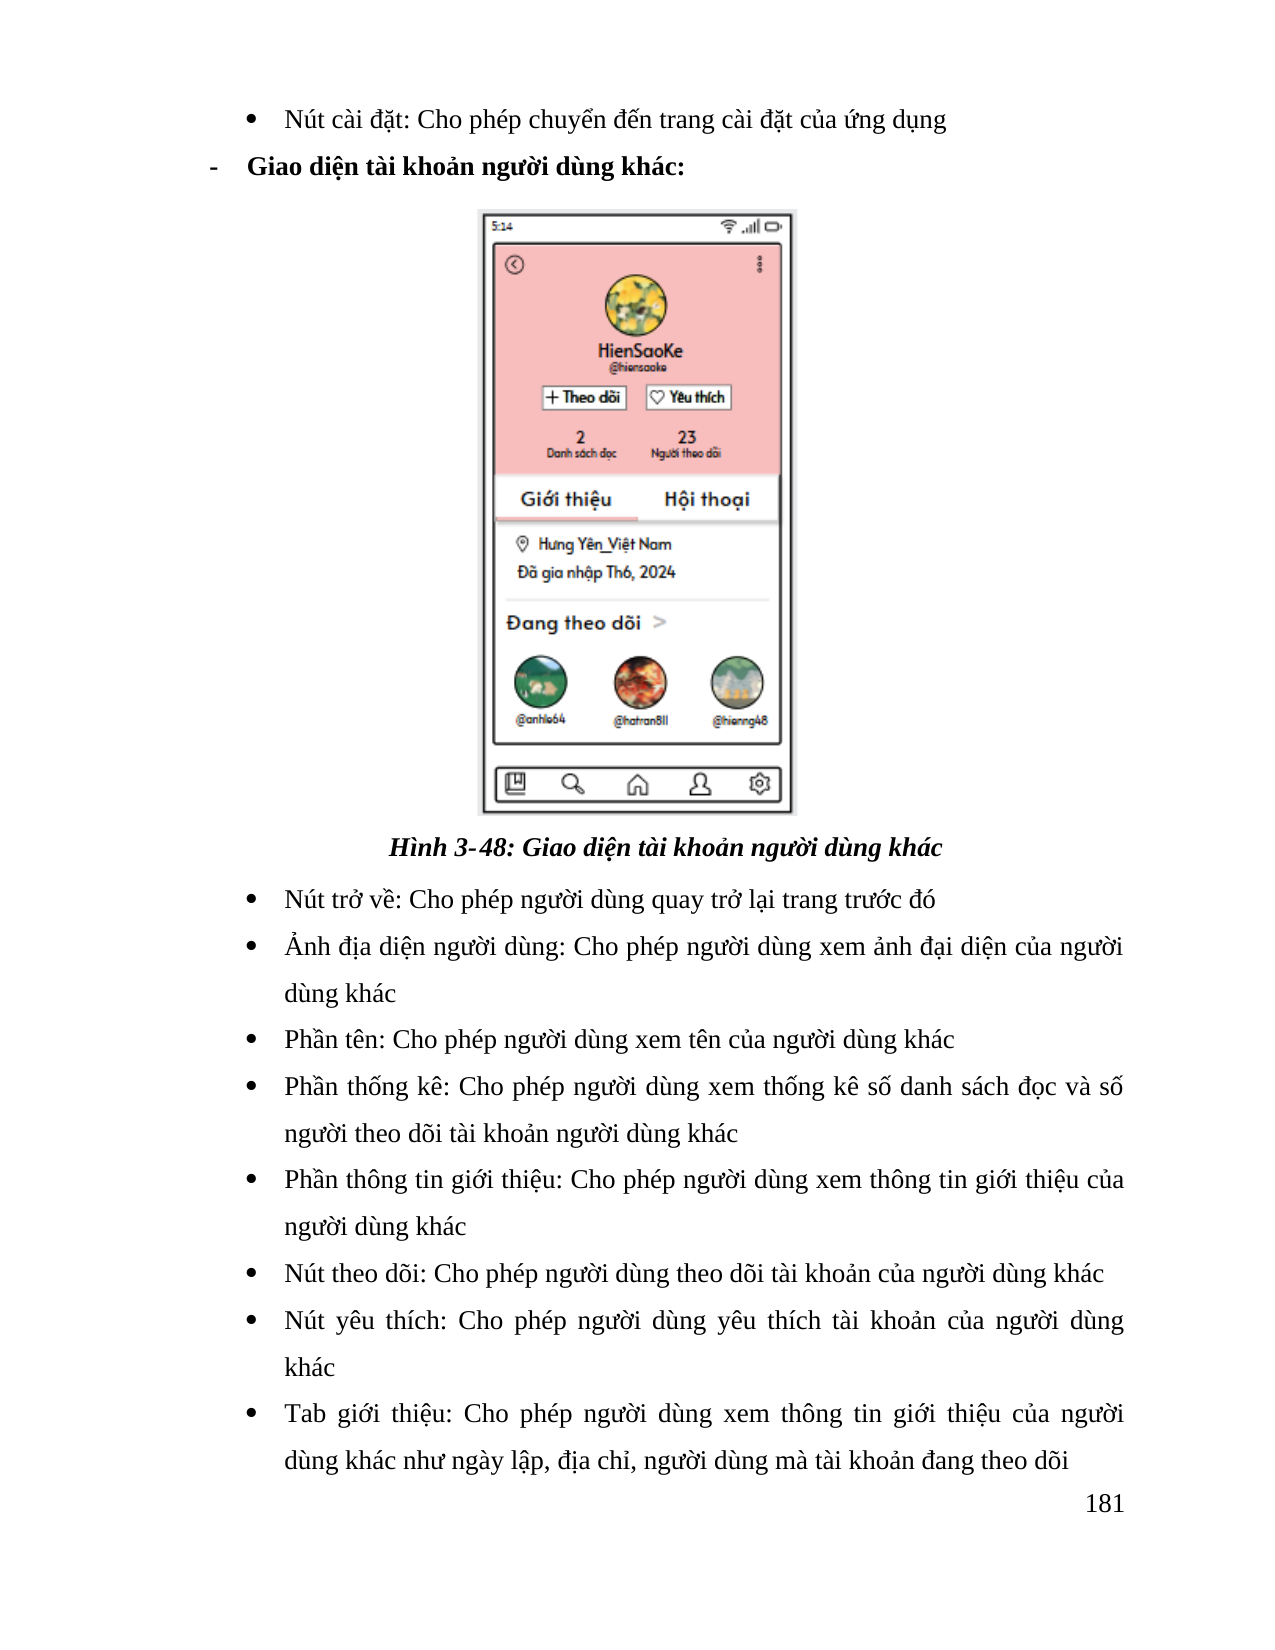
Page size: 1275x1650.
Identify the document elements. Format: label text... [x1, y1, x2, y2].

list Phần tên: Cho phép người dùng xem tên của người dùng khác [247, 1023, 1125, 1054]
picture [477, 209, 798, 816]
list Nút cài đặt: Cho phép chuyển đến trang cài đặt của ứng dụng [247, 103, 1125, 135]
list Giao diện tài khoản người dùng khác: [209, 150, 1125, 181]
list Ảnh địa diện người dùng: Cho phép người dùng xem ảnh đại diện của người dùng khác [247, 930, 1125, 1008]
list Nút yêu thích: Cho phép người dùng yêu thích tài khoản của người dùng khác [247, 1304, 1125, 1382]
list Phần thông tin giới thiệu: Cho phép người dùng xem thông tin giới thiệu của người dùng khác [247, 1164, 1125, 1242]
list Phần thống kê: Cho phép người dùng xem thống kê số danh sách đọc và số người theo dõi tài khoản người dùng khác [247, 1070, 1125, 1148]
list Nút trở về: Cho phép người dùng quay trở lại trang trước đó [247, 883, 1125, 914]
list Tab giới thiệu: Cho phép người dùng xem thông tin giới thiệu của người dùng khác như ngày lập, địa chỉ, người dùng mà tài khoản đang theo dõi [247, 1397, 1125, 1475]
list Nút theo dõi: Cho phép người dùng theo dõi tài khoản của người dùng khác [247, 1257, 1125, 1288]
